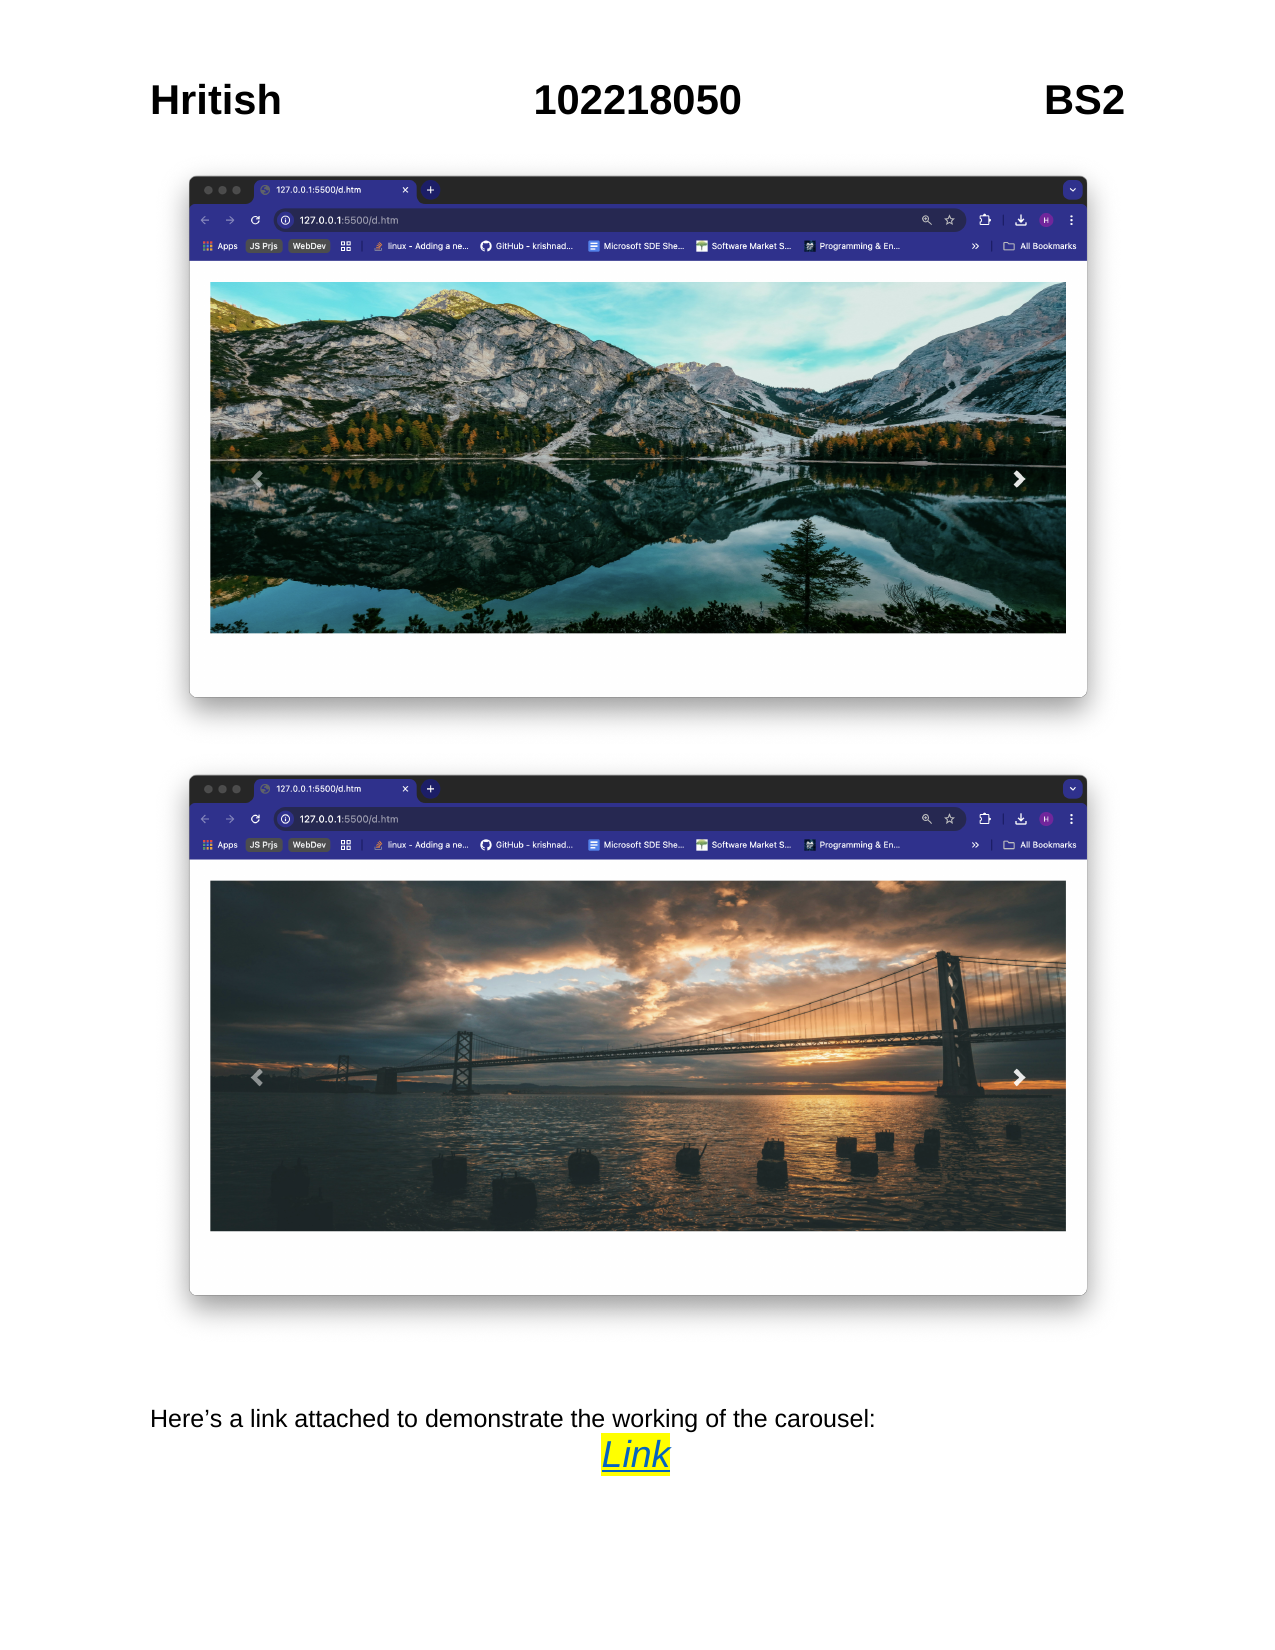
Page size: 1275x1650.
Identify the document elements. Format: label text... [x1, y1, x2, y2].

picture [150, 150, 1125, 1347]
text Here’s a link attached to demonstrate the working of the carousel: [150, 1404, 1125, 1432]
text Link [150, 1432, 1125, 1476]
